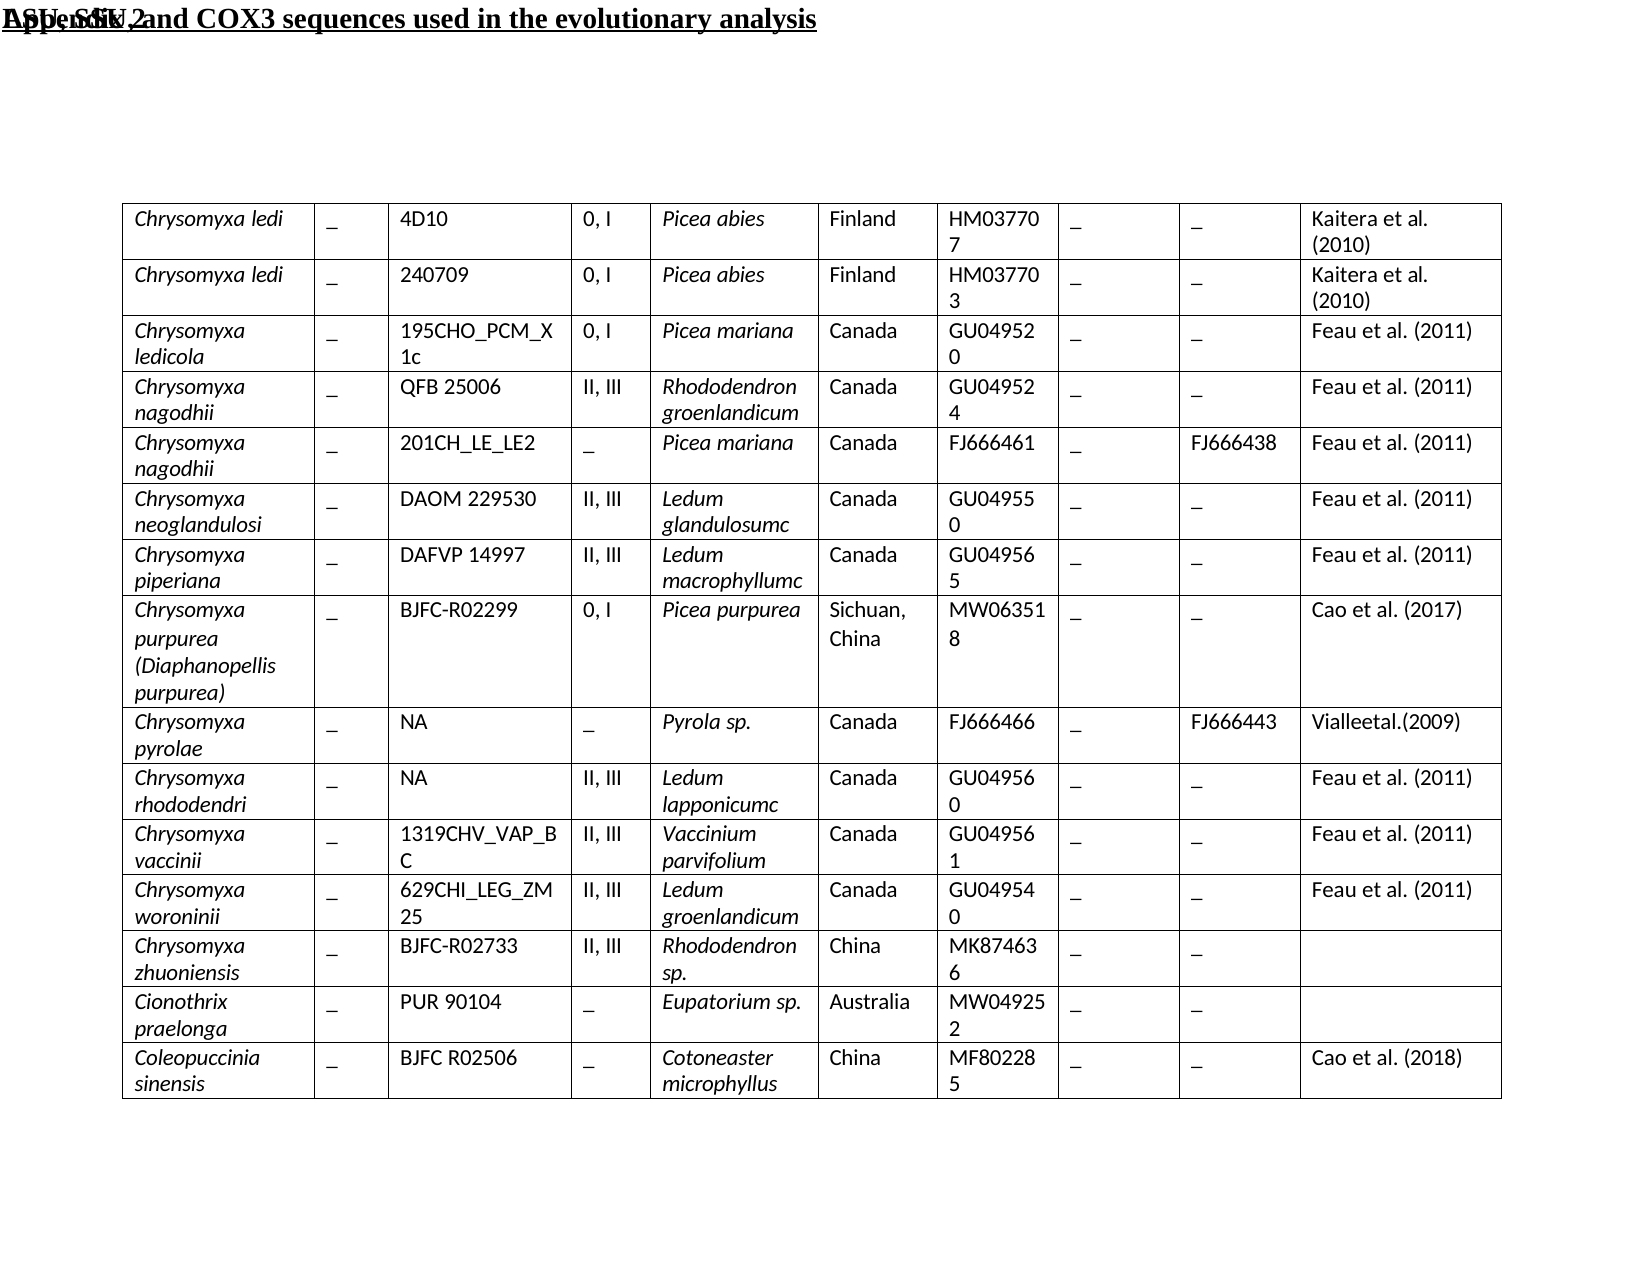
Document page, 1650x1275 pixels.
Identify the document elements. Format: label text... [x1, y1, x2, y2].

table_cell _ [1059, 820, 1179, 874]
table_cell _ [1059, 1043, 1179, 1098]
table_cell FJ666443 [1180, 708, 1300, 762]
table_cell _ [315, 820, 388, 874]
table_cell Picea mariana [651, 428, 818, 483]
table_cell GU04954 0 [938, 875, 1058, 930]
table_cell MF80228 5 [938, 1043, 1058, 1098]
table_cell FJ666461 [938, 428, 1058, 483]
table_cell Chrysomyxa ledicola [123, 316, 314, 371]
table_cell BJFC-R02299 [389, 596, 571, 707]
table_cell _ [315, 931, 388, 986]
table_cell Canada [819, 372, 937, 427]
table_cell DAFVP 14997 [389, 540, 571, 594]
table_cell Feau et al. (2011) [1301, 875, 1501, 930]
table_cell _ [315, 540, 388, 594]
table_cell GU04956 0 [938, 764, 1058, 818]
table_cell Canada [819, 540, 937, 594]
table_cell Feau et al. (2011) [1301, 820, 1501, 874]
table_cell Canada [819, 484, 937, 539]
table_cell _ [315, 875, 388, 930]
table_cell _ [1059, 260, 1179, 315]
table_cell GU04955 0 [938, 484, 1058, 539]
table_cell II, III [572, 372, 650, 427]
table_header Chrysomyxa ledi [123, 204, 314, 259]
table_cell _ [1180, 540, 1300, 594]
table_cell [1301, 931, 1501, 986]
table_cell Rhododendron groenlandicum [651, 372, 818, 427]
table_header HM03770 7 [938, 204, 1058, 259]
table_header Kaitera et al. (2010) [1301, 204, 1501, 259]
table_cell II, III [572, 820, 650, 874]
table_cell _ [1059, 875, 1179, 930]
table_cell _ [1059, 708, 1179, 762]
table_cell _ [572, 987, 650, 1042]
table_cell _ [1180, 372, 1300, 427]
table_cell _ [1059, 540, 1179, 594]
table_cell Cao et al. (2018) [1301, 1043, 1501, 1098]
table_cell Picea mariana [651, 316, 818, 371]
table_cell 0, I [572, 596, 650, 707]
table_cell Chrysomyxa nagodhii [123, 372, 314, 427]
table_cell Australia [819, 987, 937, 1042]
table_cell Rhododendron sp. [651, 931, 818, 986]
table_cell _ [572, 428, 650, 483]
table_cell Chrysomyxa purpurea (Diaphanopellis purpurea) [123, 596, 314, 707]
table_cell 240709 [389, 260, 571, 315]
table_cell Picea purpurea [651, 596, 818, 707]
table_cell _ [1180, 931, 1300, 986]
table_cell MW04925 2 [938, 987, 1058, 1042]
table_cell QFB 25006 [389, 372, 571, 427]
table_cell II, III [572, 931, 650, 986]
table_header 4D10 [389, 204, 571, 259]
table_cell 1319CHV_VAP_B C [389, 820, 571, 874]
table_cell 201CH_LE_LE2 [389, 428, 571, 483]
table_cell II, III [572, 875, 650, 930]
table_cell Ledum lapponicumc [651, 764, 818, 818]
table_cell Feau et al. (2011) [1301, 764, 1501, 818]
table_cell DAOM 229530 [389, 484, 571, 539]
table_cell Vaccinium parvifolium [651, 820, 818, 874]
table_cell GU04952 4 [938, 372, 1058, 427]
table_cell 0, I [572, 316, 650, 371]
table_cell II, III [572, 764, 650, 818]
table_cell Pyrola sp. [651, 708, 818, 762]
table_cell Canada [819, 428, 937, 483]
table_cell _ [315, 1043, 388, 1098]
table_cell Chrysomyxa piperiana [123, 540, 314, 594]
table_cell _ [315, 708, 388, 762]
table_cell _ [315, 428, 388, 483]
table_cell _ [1180, 316, 1300, 371]
table_header _ [315, 204, 388, 259]
table_cell Chrysomyxa pyrolae [123, 708, 314, 762]
table_cell Kaitera et al. (2010) [1301, 260, 1501, 315]
table_cell PUR 90104 [389, 987, 571, 1042]
table_cell Chrysomyxa woroninii [123, 875, 314, 930]
table_cell _ [572, 708, 650, 762]
table_cell II, III [572, 484, 650, 539]
table_cell NA [389, 764, 571, 818]
table_cell _ [572, 1043, 650, 1098]
table_cell China [819, 931, 937, 986]
table_cell Feau et al. (2011) [1301, 316, 1501, 371]
table_cell Feau et al. (2011) [1301, 372, 1501, 427]
table_cell Feau et al. (2011) [1301, 540, 1501, 594]
table_cell Coleopuccinia sinensis [123, 1043, 314, 1098]
table_cell _ [1180, 820, 1300, 874]
table_cell _ [315, 372, 388, 427]
table_cell Feau et al. (2011) [1301, 484, 1501, 539]
table_cell Canada [819, 764, 937, 818]
table_cell HM03770 3 [938, 260, 1058, 315]
table_cell Ledum glandulosumc [651, 484, 818, 539]
table_cell Eupatorium sp. [651, 987, 818, 1042]
table_cell _ [1180, 260, 1300, 315]
table_cell _ [1180, 764, 1300, 818]
table_cell GU04956 1 [938, 820, 1058, 874]
table_cell _ [1059, 931, 1179, 986]
table_cell _ [315, 764, 388, 818]
table_cell Ledum groenlandicum [651, 875, 818, 930]
table_header Picea abies [651, 204, 818, 259]
table_cell Chrysomyxa zhuoniensis [123, 931, 314, 986]
table_header Finland [819, 204, 937, 259]
table_header _ [1180, 204, 1300, 259]
table_cell BJFC R02506 [389, 1043, 571, 1098]
table_cell II, III [572, 540, 650, 594]
table_cell Canada [819, 316, 937, 371]
table_cell _ [1059, 987, 1179, 1042]
table_cell Chrysomyxa neoglandulosi [123, 484, 314, 539]
table_cell Canada [819, 820, 937, 874]
table_cell _ [1059, 484, 1179, 539]
table_cell Feau et al. (2011) [1301, 428, 1501, 483]
table_cell BJFC-R02733 [389, 931, 571, 986]
table_cell _ [1059, 764, 1179, 818]
table_cell _ [315, 316, 388, 371]
table_cell Cionothrix praelonga [123, 987, 314, 1042]
table_cell Picea abies [651, 260, 818, 315]
table_cell NA [389, 708, 571, 762]
table_cell Canada [819, 875, 937, 930]
table_cell _ [1059, 596, 1179, 707]
table_cell _ [315, 484, 388, 539]
table_cell Chrysomyxa vaccinii [123, 820, 314, 874]
table_cell _ [1180, 484, 1300, 539]
table_cell _ [1059, 372, 1179, 427]
table_cell Chrysomyxa nagodhii [123, 428, 314, 483]
table_header 0, I [572, 204, 650, 259]
table_cell Ledum macrophyllumc [651, 540, 818, 594]
table_cell _ [315, 596, 388, 707]
table_cell Cao et al. (2017) [1301, 596, 1501, 707]
table_cell MW06351 8 [938, 596, 1058, 707]
table_cell _ [315, 260, 388, 315]
table_cell _ [315, 987, 388, 1042]
table_cell 0, I [572, 260, 650, 315]
table_cell China [819, 1043, 937, 1098]
table_header _ [1059, 204, 1179, 259]
table_cell FJ666438 [1180, 428, 1300, 483]
table_cell _ [1180, 875, 1300, 930]
table_cell _ [1180, 596, 1300, 707]
table_cell Chrysomyxa rhododendri [123, 764, 314, 818]
table_cell _ [1059, 316, 1179, 371]
table_cell Vialleetal.(2009) [1301, 708, 1501, 762]
table_cell Chrysomyxa ledi [123, 260, 314, 315]
table_cell MK87463 6 [938, 931, 1058, 986]
table_cell GU04956 5 [938, 540, 1058, 594]
table_cell Finland [819, 260, 937, 315]
table_cell _ [1180, 1043, 1300, 1098]
table_cell 195CHO_PCM_X 1c [389, 316, 571, 371]
table_cell Canada [819, 708, 937, 762]
table_cell [1301, 987, 1501, 1042]
table_cell Sichuan, China [819, 596, 937, 707]
table_cell 629CHI_LEG_ZM 25 [389, 875, 571, 930]
table_cell GU04952 0 [938, 316, 1058, 371]
table_cell _ [1059, 428, 1179, 483]
table_cell _ [1180, 987, 1300, 1042]
table_cell Cotoneaster microphyllus [651, 1043, 818, 1098]
table_cell FJ666466 [938, 708, 1058, 762]
